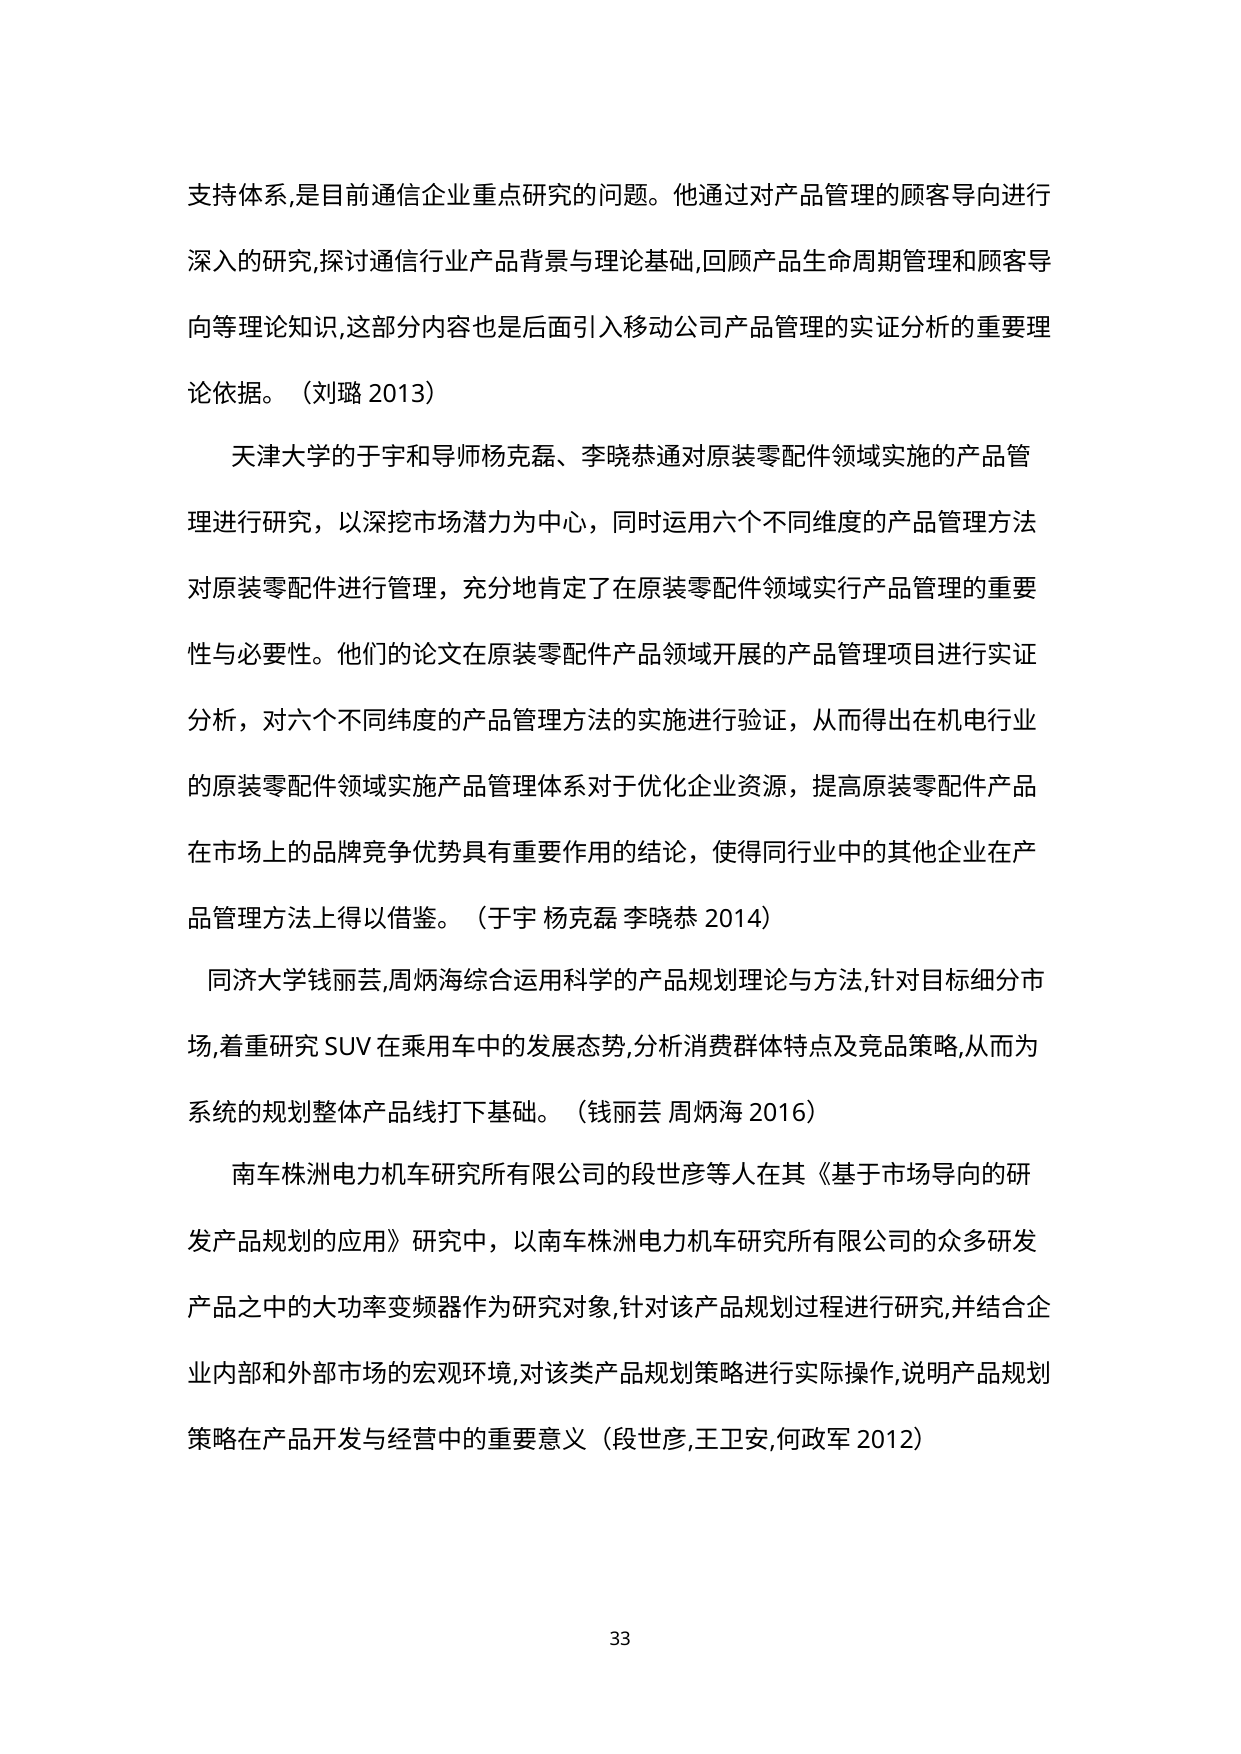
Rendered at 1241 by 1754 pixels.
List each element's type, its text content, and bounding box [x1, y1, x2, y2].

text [187, 172, 1053, 414]
text 南车株洲电力机车研究所有限公司的段世彦等人在其《基于市场导向的研发产品规划的应用》研究中，以南车株洲电力机车研究所有限公司的众多研发产品之中的大功率变频器作为研究对象,针对该产品规划过程进行研究,并结合企业内部和外部市场的宏观环境,对该类产品规划策略进行实际操作,说明产品规划策略在产品开发与经营中的重要意义（段世彦,王卫安,何政军 2012） [187, 1151, 1053, 1459]
text 天津大学的于宇和导师杨克磊、李晓恭通对原装零配件领域实施的产品管理进行研究，以深挖市场潜力为中心，同时运用六个不同维度的产品管理方法对原装零配件进行管理，充分地肯定了在原装零配件领域实行产品管理的重要性与必要性。他们的论文在原装零配件产品领域开展的产品管理项目进行实证分析，对六个不同纬度的产品管理方法的实施进行验证，从而得出在机电行业的原装零配件领域实施产品管理体系对于优化企业资源，提高原装零配件产品在市场上的品牌竞争优势具有重要作用的结论，使得同行业中的其他企业在产品管理方法上得以借鉴。（于宇 杨克磊 李晓恭 2014） [187, 432, 1053, 939]
text 同济大学钱丽芸,周炳海综合运用科学的产品规划理论与方法,针对目标细分市场,着重研究SUV在乘用车中的发展态势,分析消费群体特点及竞品策略,从而为系统的规划整体产品线打下基础。（钱丽芸 周炳海 2016） [187, 957, 1053, 1133]
